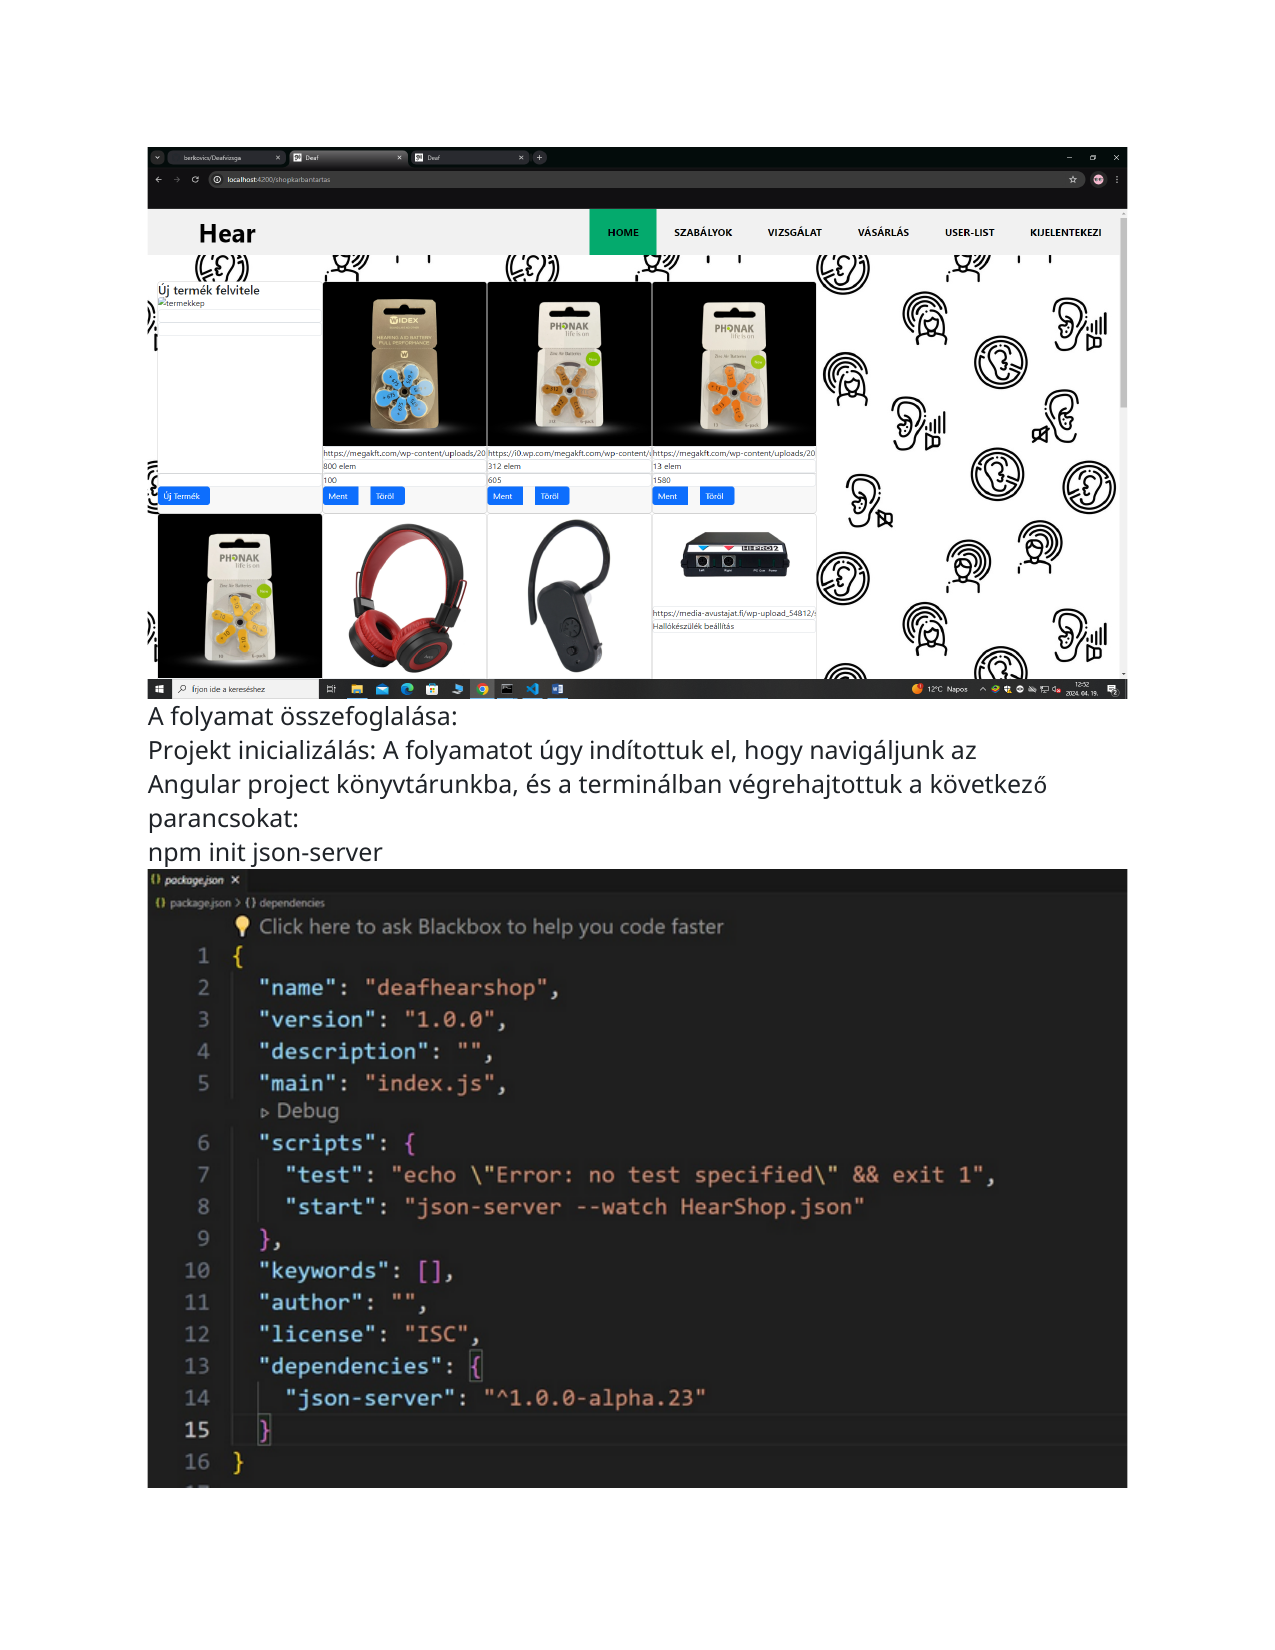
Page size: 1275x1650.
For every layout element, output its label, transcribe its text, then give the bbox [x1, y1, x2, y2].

text A folyamat összefoglalása: [148, 699, 1127, 733]
text Projekt inicializálás: A folyamatot úgy indítottuk el, hogy navigáljunk az [148, 733, 1127, 767]
picture [147, 147, 1128, 699]
text npm init json-server [148, 835, 1127, 869]
text Angular project könyvtárunkba, és a terminálban végrehajtottuk a következő [148, 767, 1127, 801]
picture [147, 869, 1128, 1488]
text parancsokat: [148, 801, 1127, 835]
